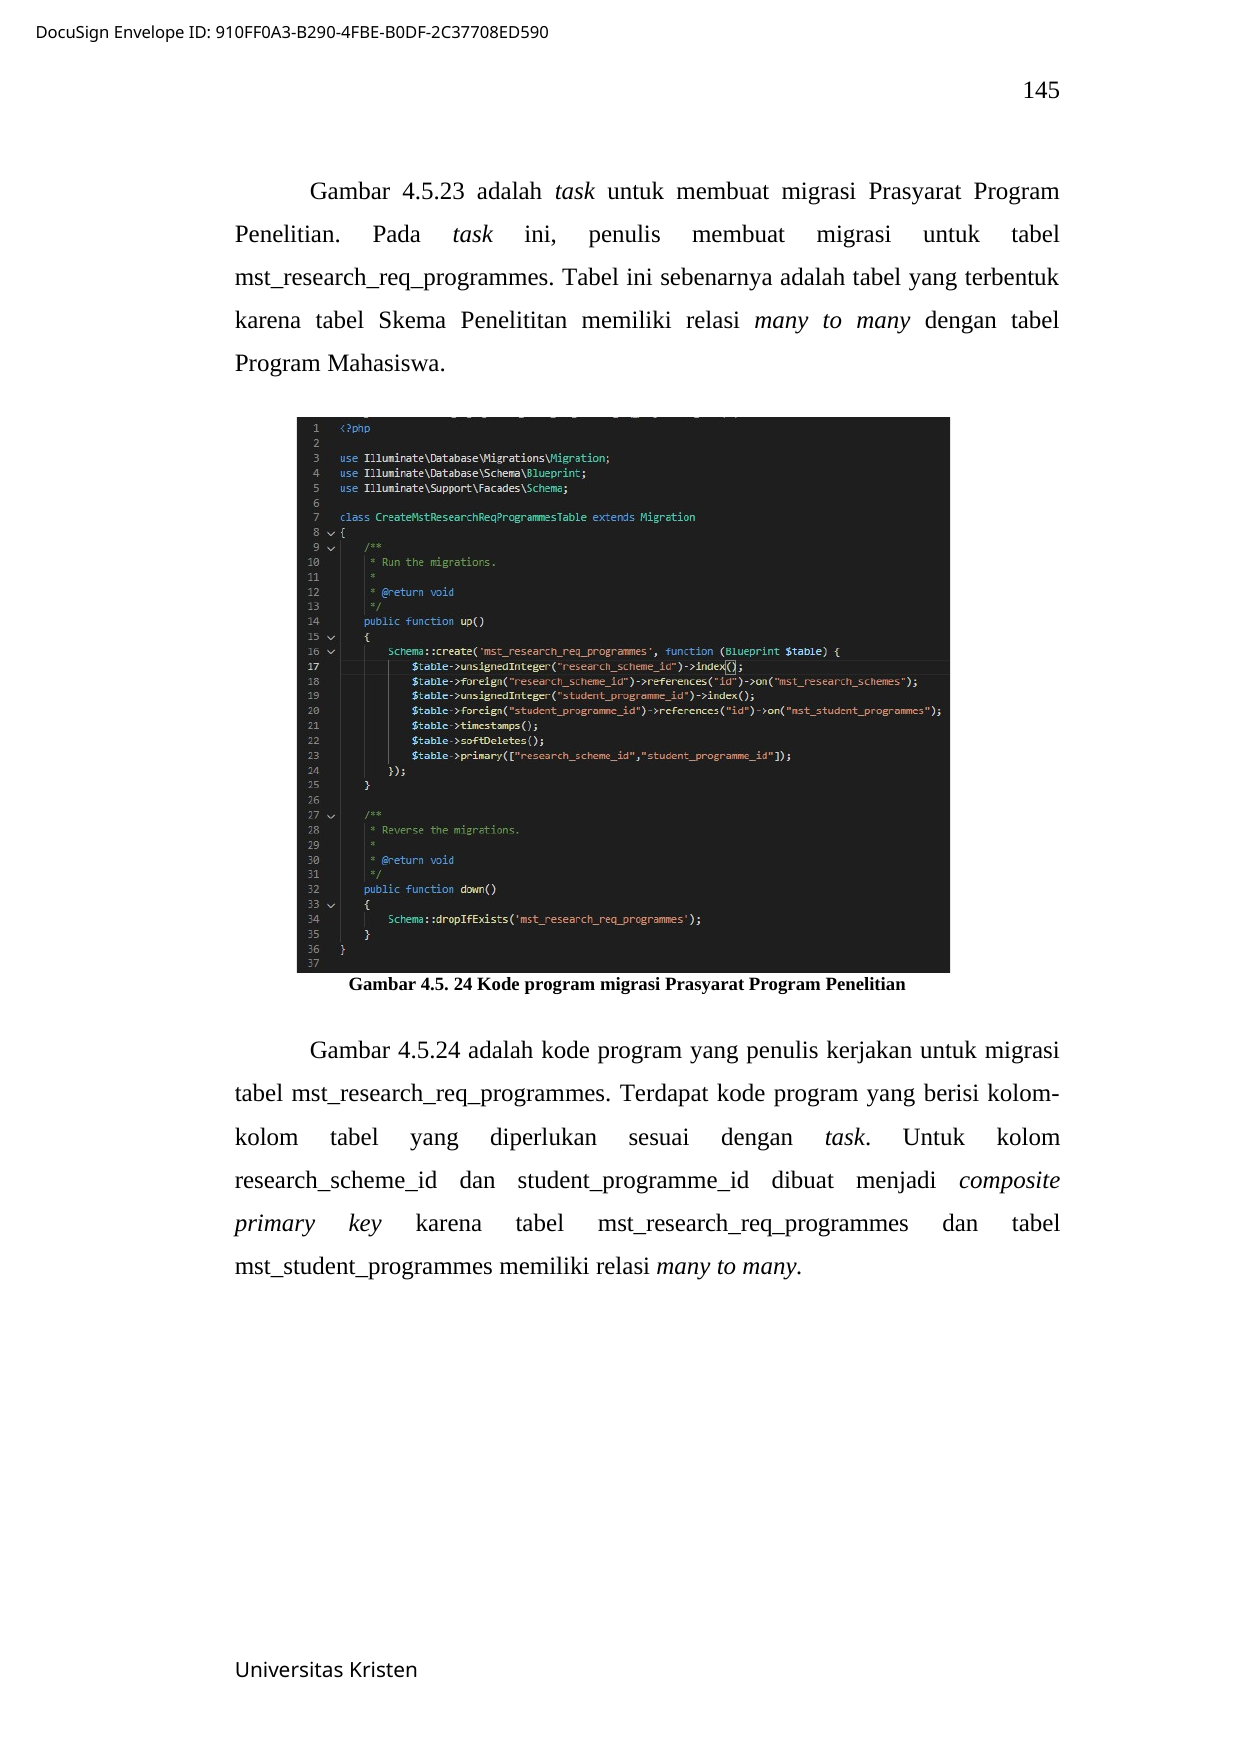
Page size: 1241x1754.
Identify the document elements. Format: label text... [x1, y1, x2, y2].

picture [296, 417, 951, 973]
text Gambar 4.5.24 adalah kode program yang penulis kerjakan untuk migrasi tabel mst_research_req_programmes. Terdapat kode program yang berisi kolom- kolom tabel yang diperlukan sesuai dengan task. Untuk kolom research_scheme_id dan student_programme_id dibuat menjadi composite primary key karena tabel mst_research_req_programmes dan tabel mst_student_programmes memiliki relasi many to many. [234, 1035, 1060, 1280]
text Gambar 4.5.23 adalah task untuk membuat migrasi Prasyarat Program Penelitian. Pada task ini, penulis membuat migrasi untuk tabel mst_research_req_programmes. Tabel ini sebenarnya adalah tabel yang terbentuk karena tabel Skema Penelititan memiliki relasi many to many dengan tabel Program Mahasiswa. [234, 176, 1060, 377]
